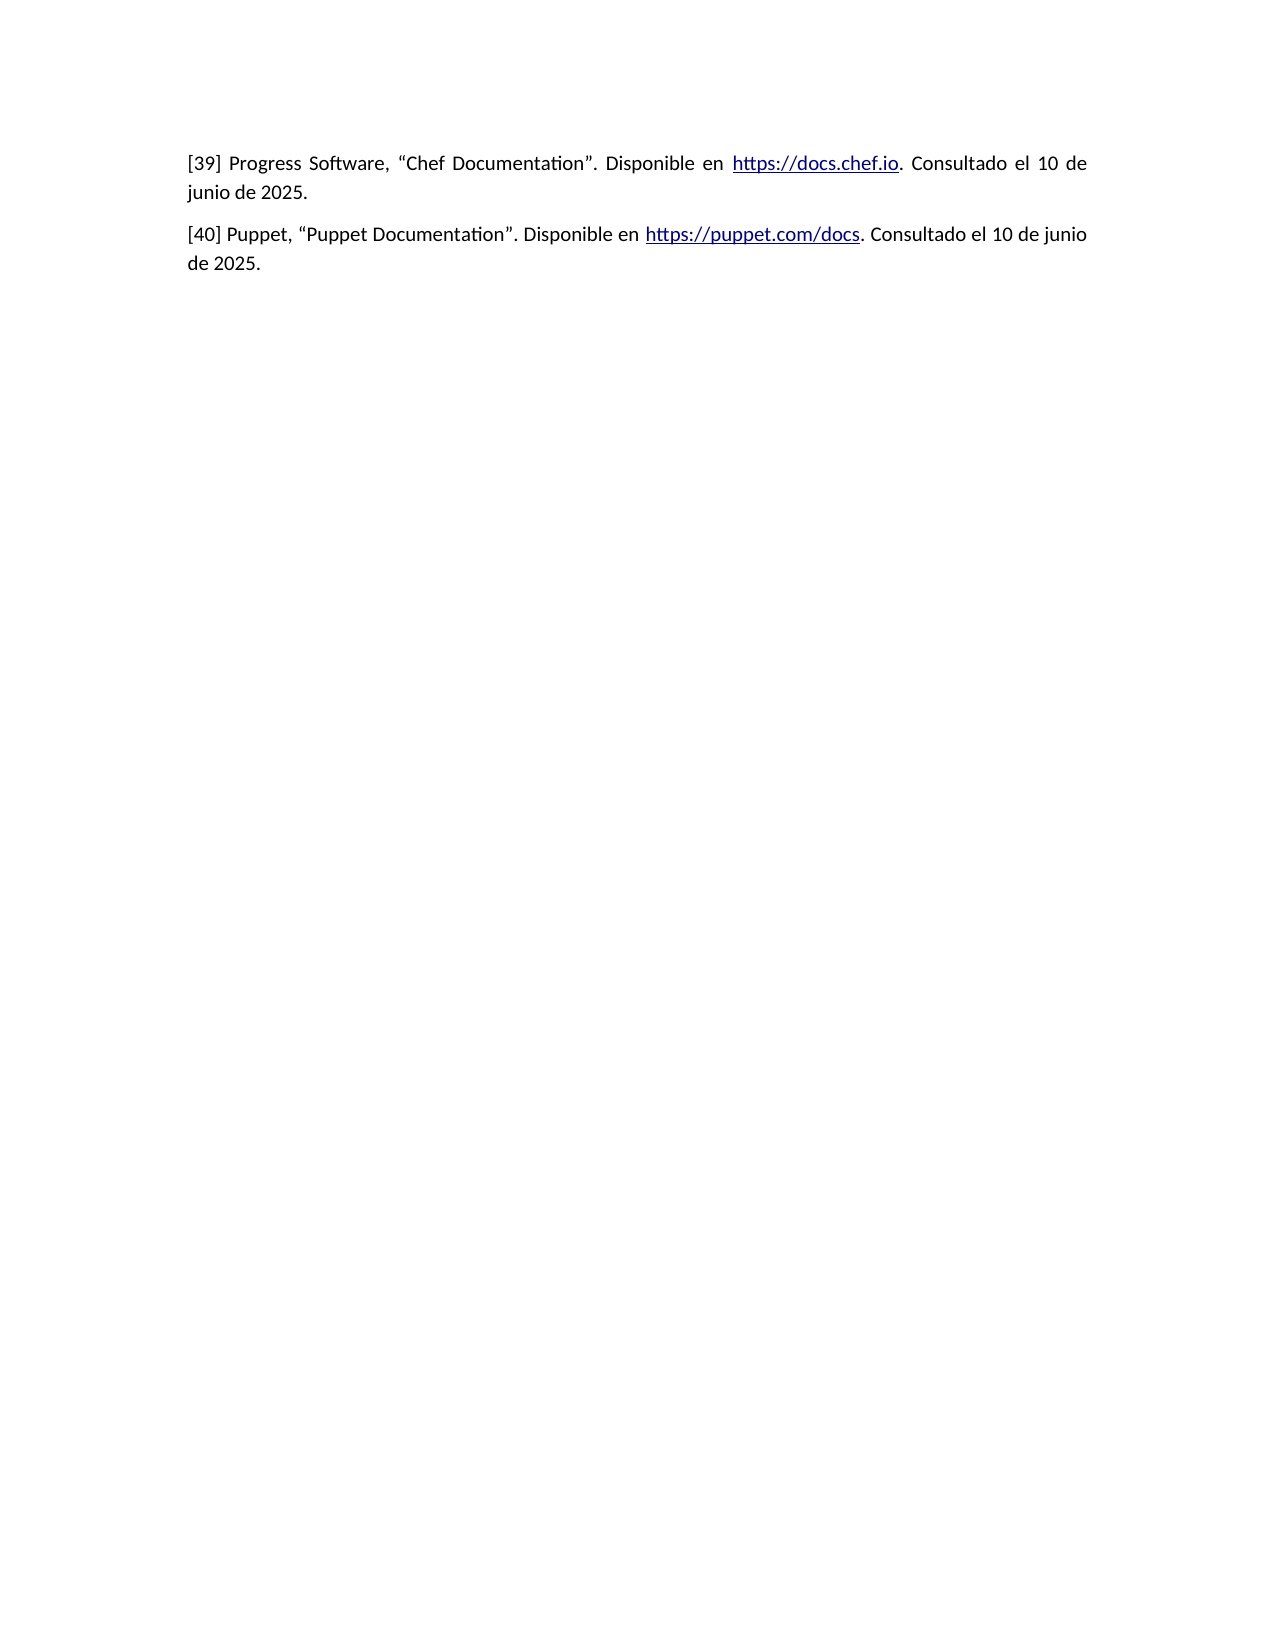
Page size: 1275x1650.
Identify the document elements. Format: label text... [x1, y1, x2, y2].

text [40] Puppet, “Puppet Documentation”. Disponible en https://puppet.com/docs. Consultado el 10 de junio de 2025. [187, 221, 1087, 275]
text [39] Progress Software, “Chef Documentation”. Disponible en https://docs.chef.io. Consultado el 10 de junio de 2025. [187, 150, 1087, 204]
